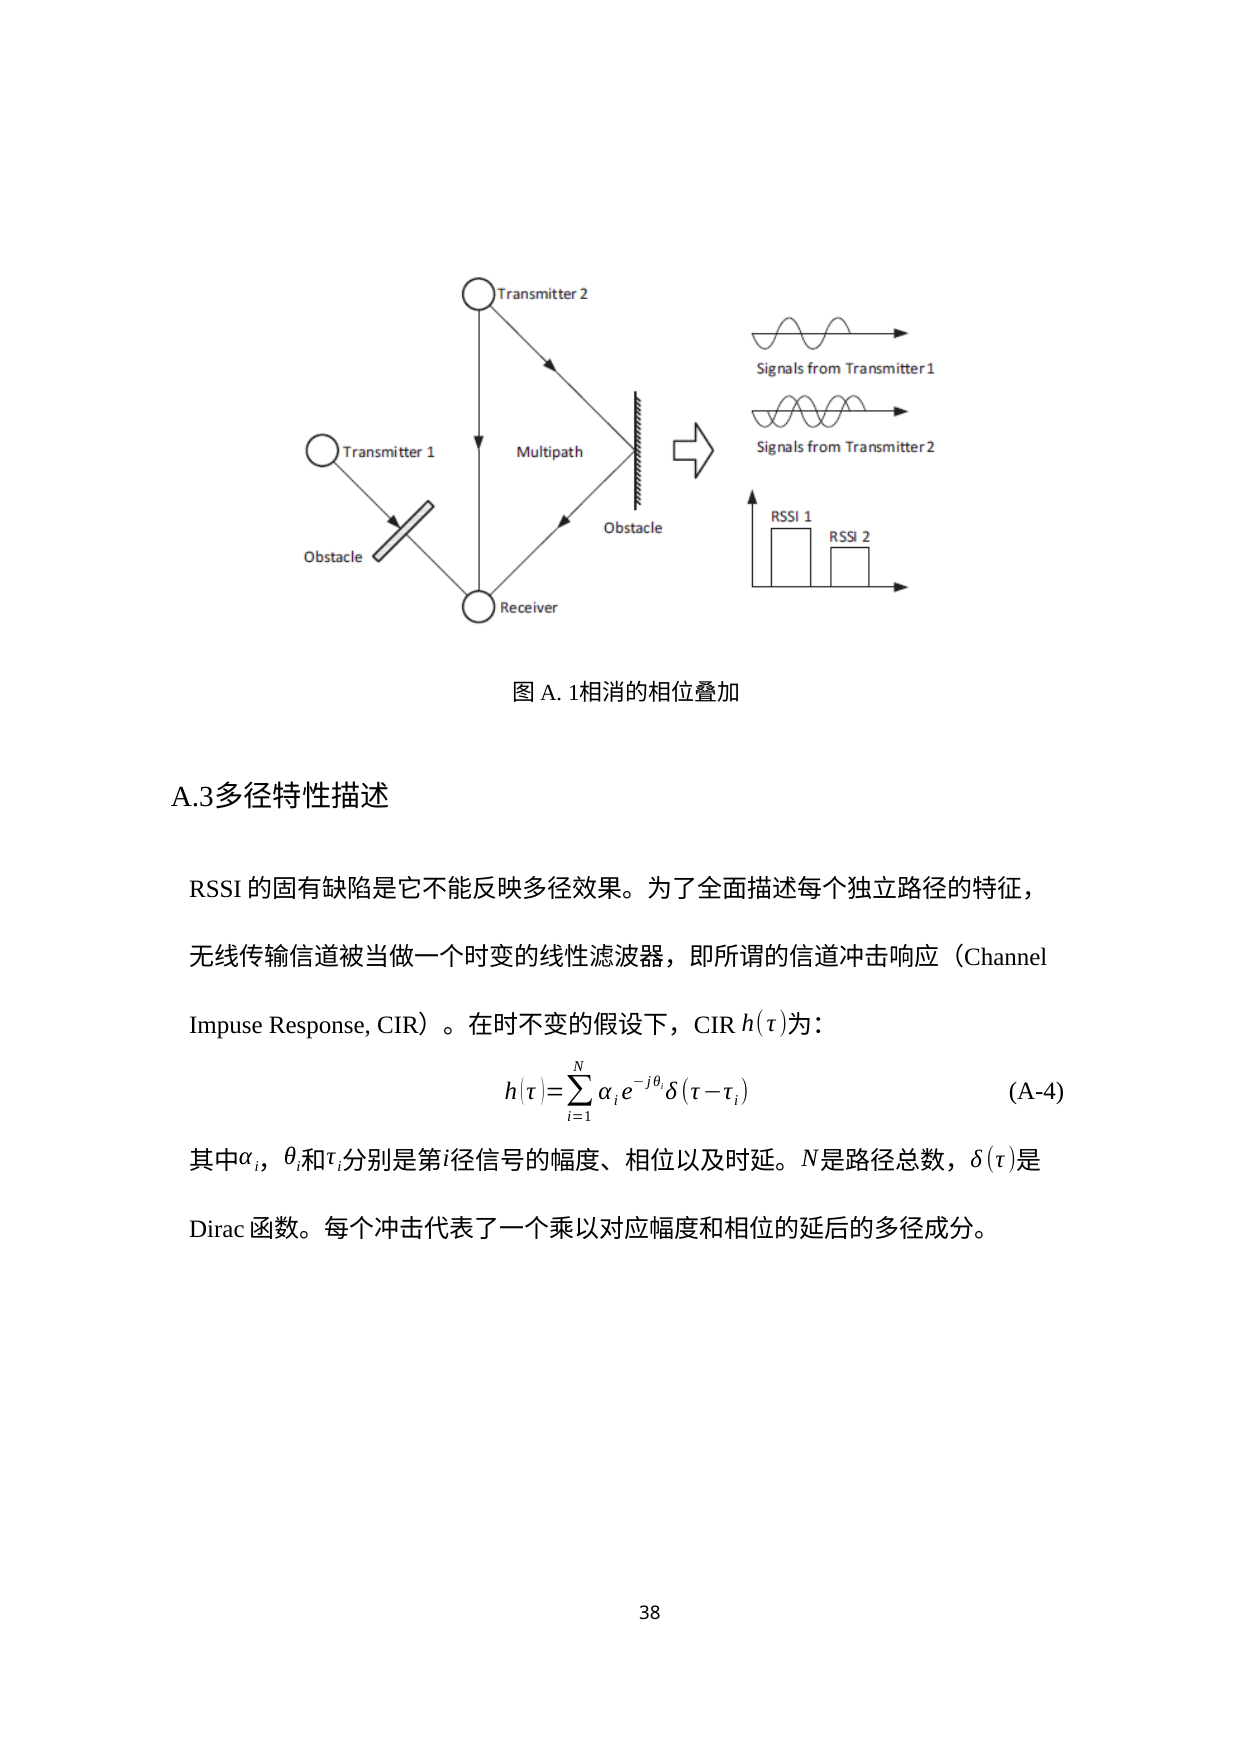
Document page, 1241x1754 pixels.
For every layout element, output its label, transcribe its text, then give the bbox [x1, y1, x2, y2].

text 其中，和分别是第径信号的幅度、相位以及时延。是路径总数，是Dirac函数。每个冲击代表了一个乘以对应幅度和相位的延后的多径成分。 [189, 1124, 1063, 1260]
picture [271, 232, 981, 652]
text RSSI的固有缺陷是它不能反映多径效果。为了全面描述每个独立路径的特征，无线传输信道被当做一个时变的线性滤波器，即所谓的信道冲击响应（Channel Impuse Response, CIR）。在时不变的假设下，CIR 为： [189, 853, 1063, 1057]
text 多径特性描述 [171, 760, 1063, 828]
